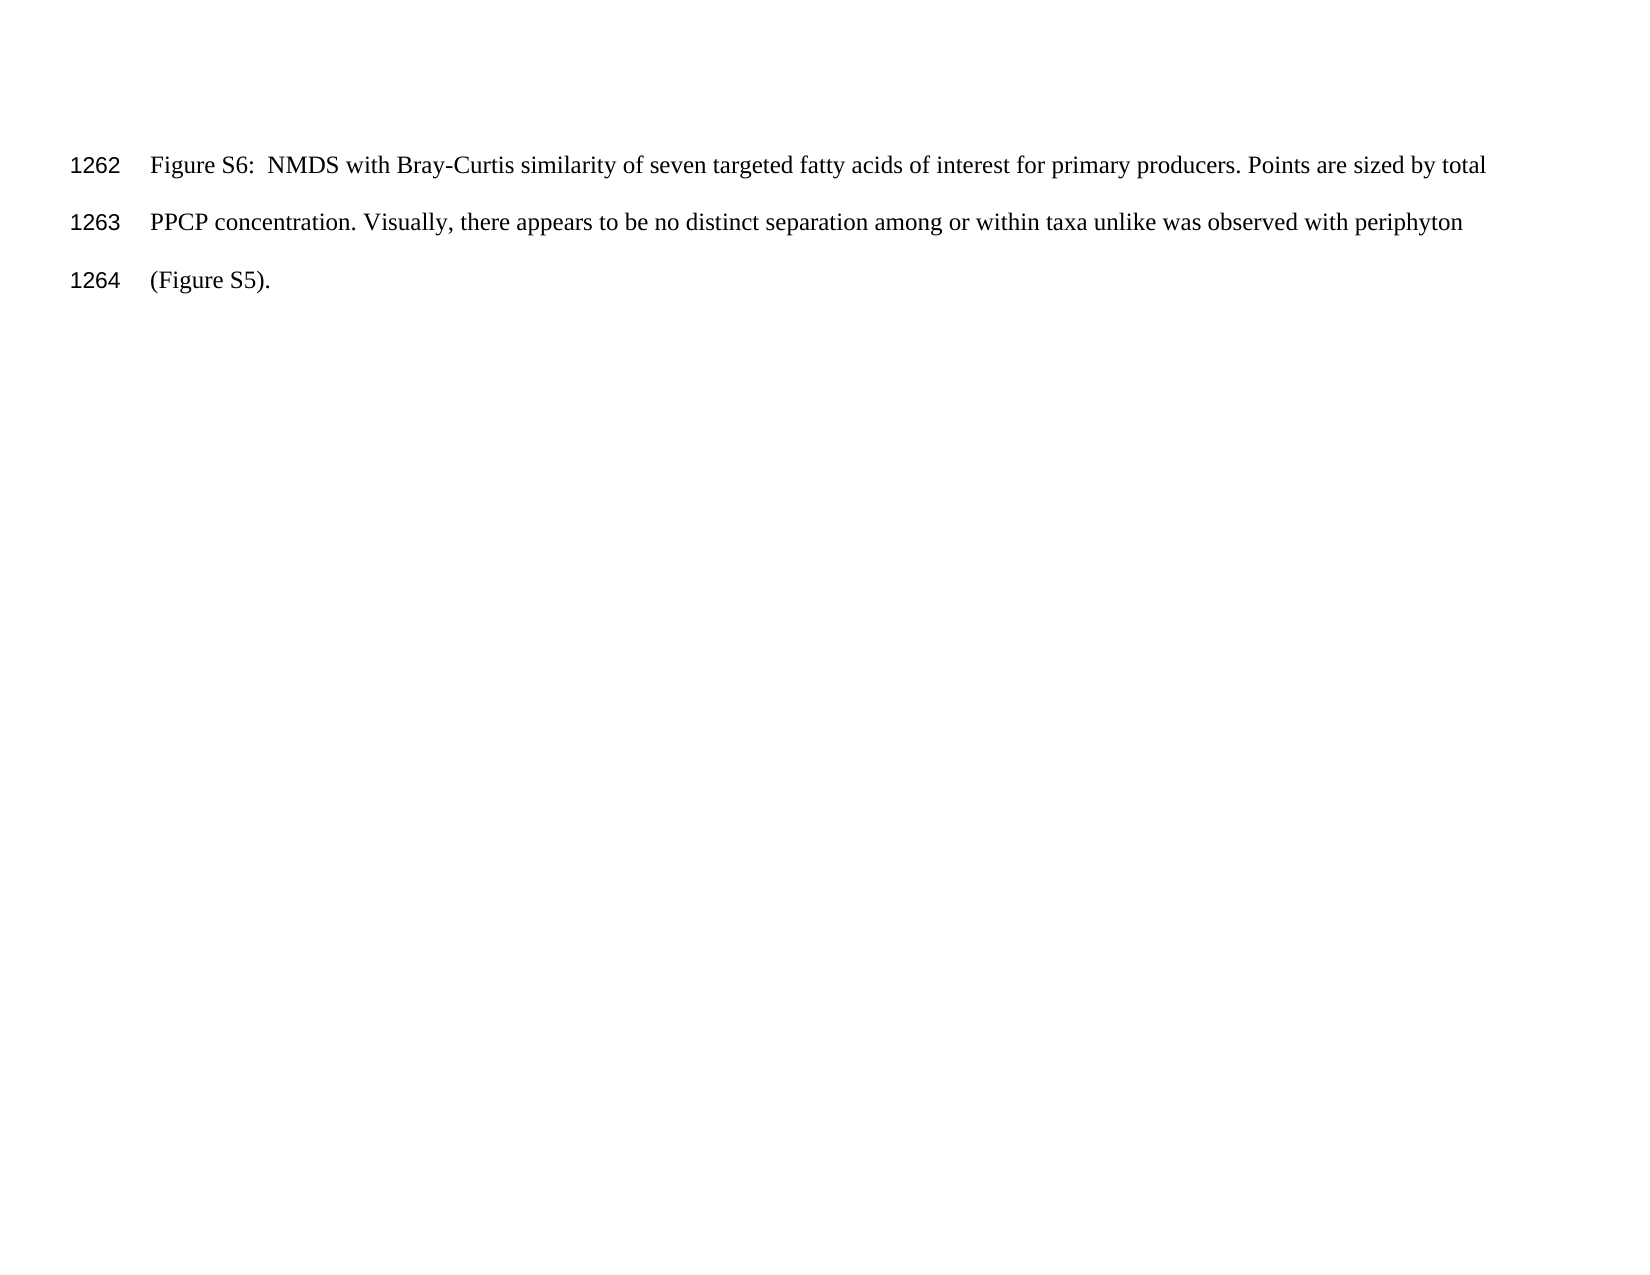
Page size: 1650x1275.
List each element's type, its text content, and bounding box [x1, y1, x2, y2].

text Figure S6: NMDS with Bray-Curtis similarity of seven targeted fatty acids of interest for primary producers. Points are sized by total PPCP concentration. Visually, there appears to be no distinct separation among or within taxa unlike was observed with periphyton (Figure S5). [150, 150, 1500, 294]
